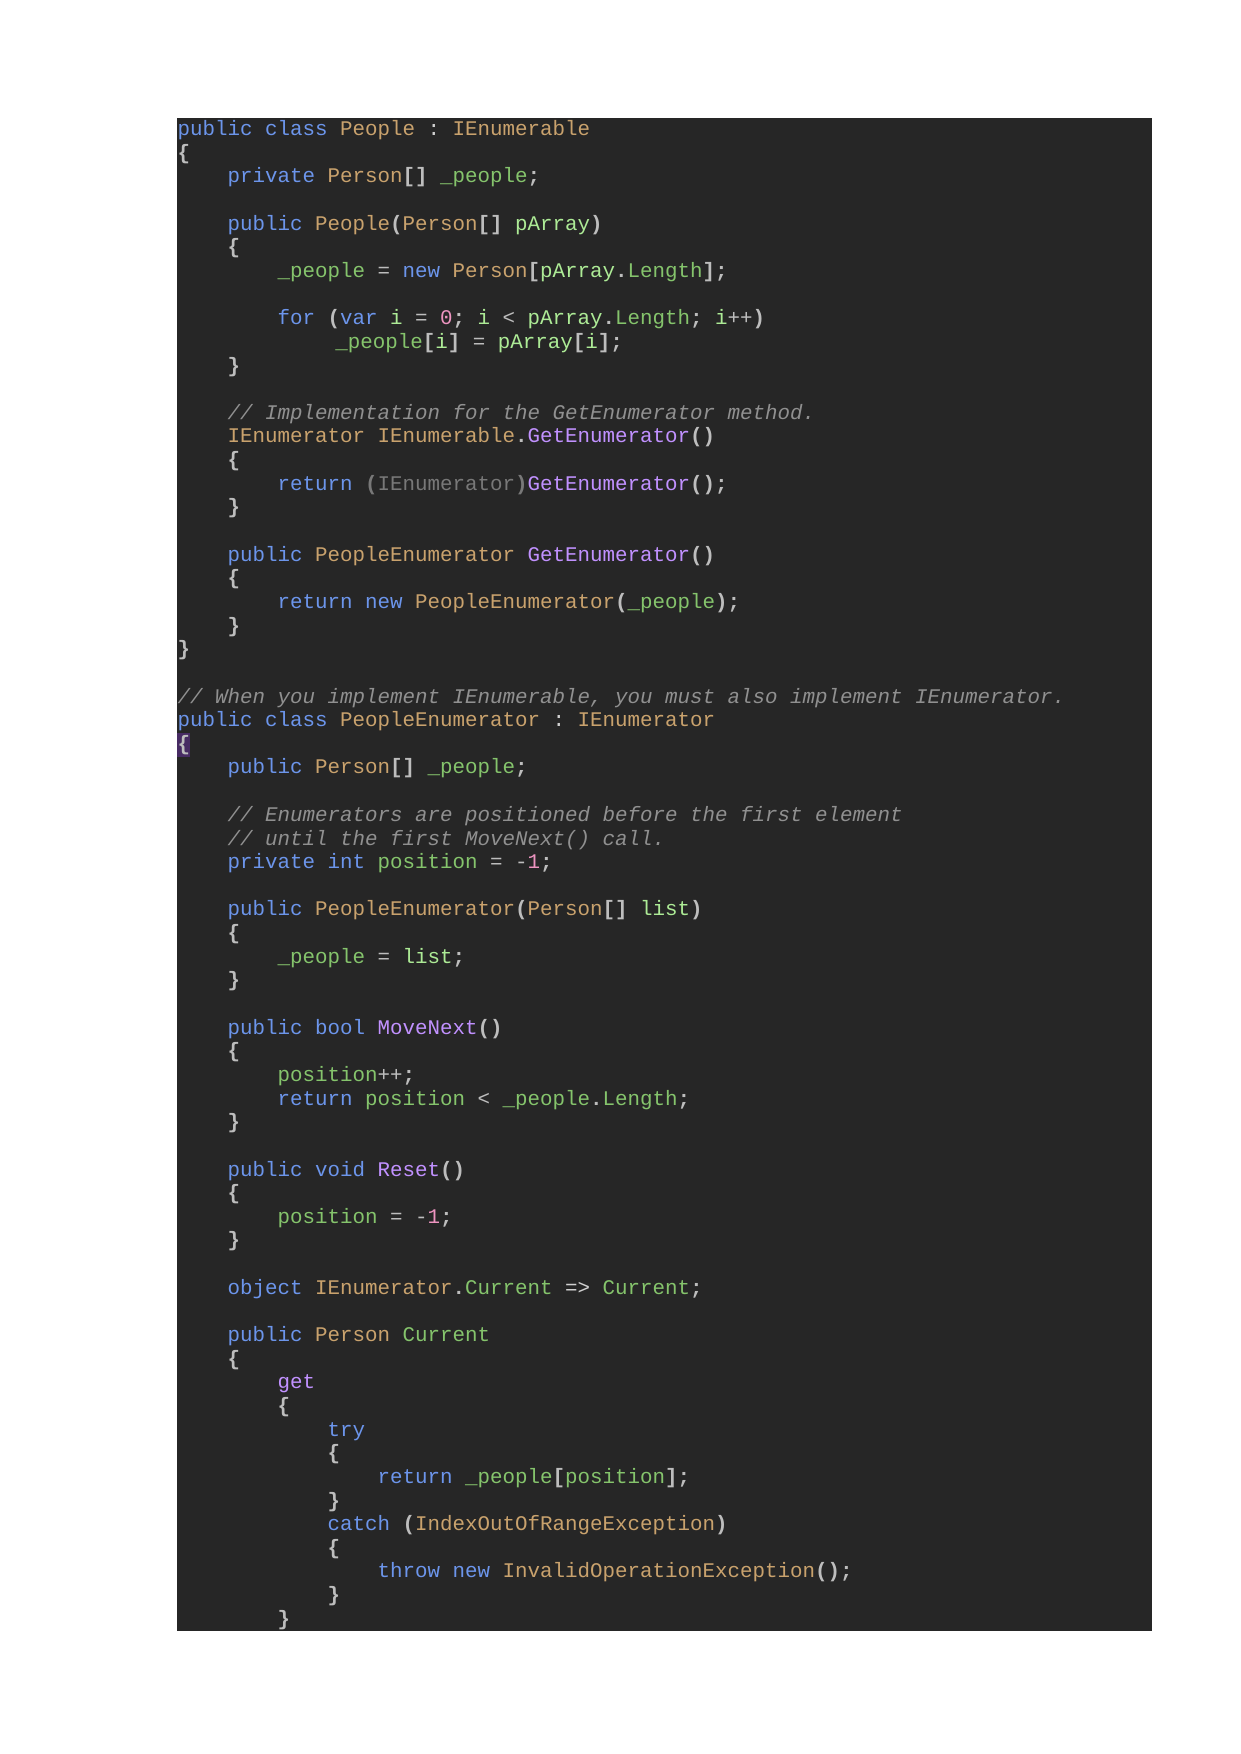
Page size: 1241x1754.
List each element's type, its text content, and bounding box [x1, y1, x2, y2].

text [177, 331, 1152, 1631]
text public class People : IEnumerable { private Person[] _people; public People(Person[] pArray) { _people = new Person[pArray.Length]; for (var i = 0; i < pArray.Length; i++) [177, 118, 1152, 331]
